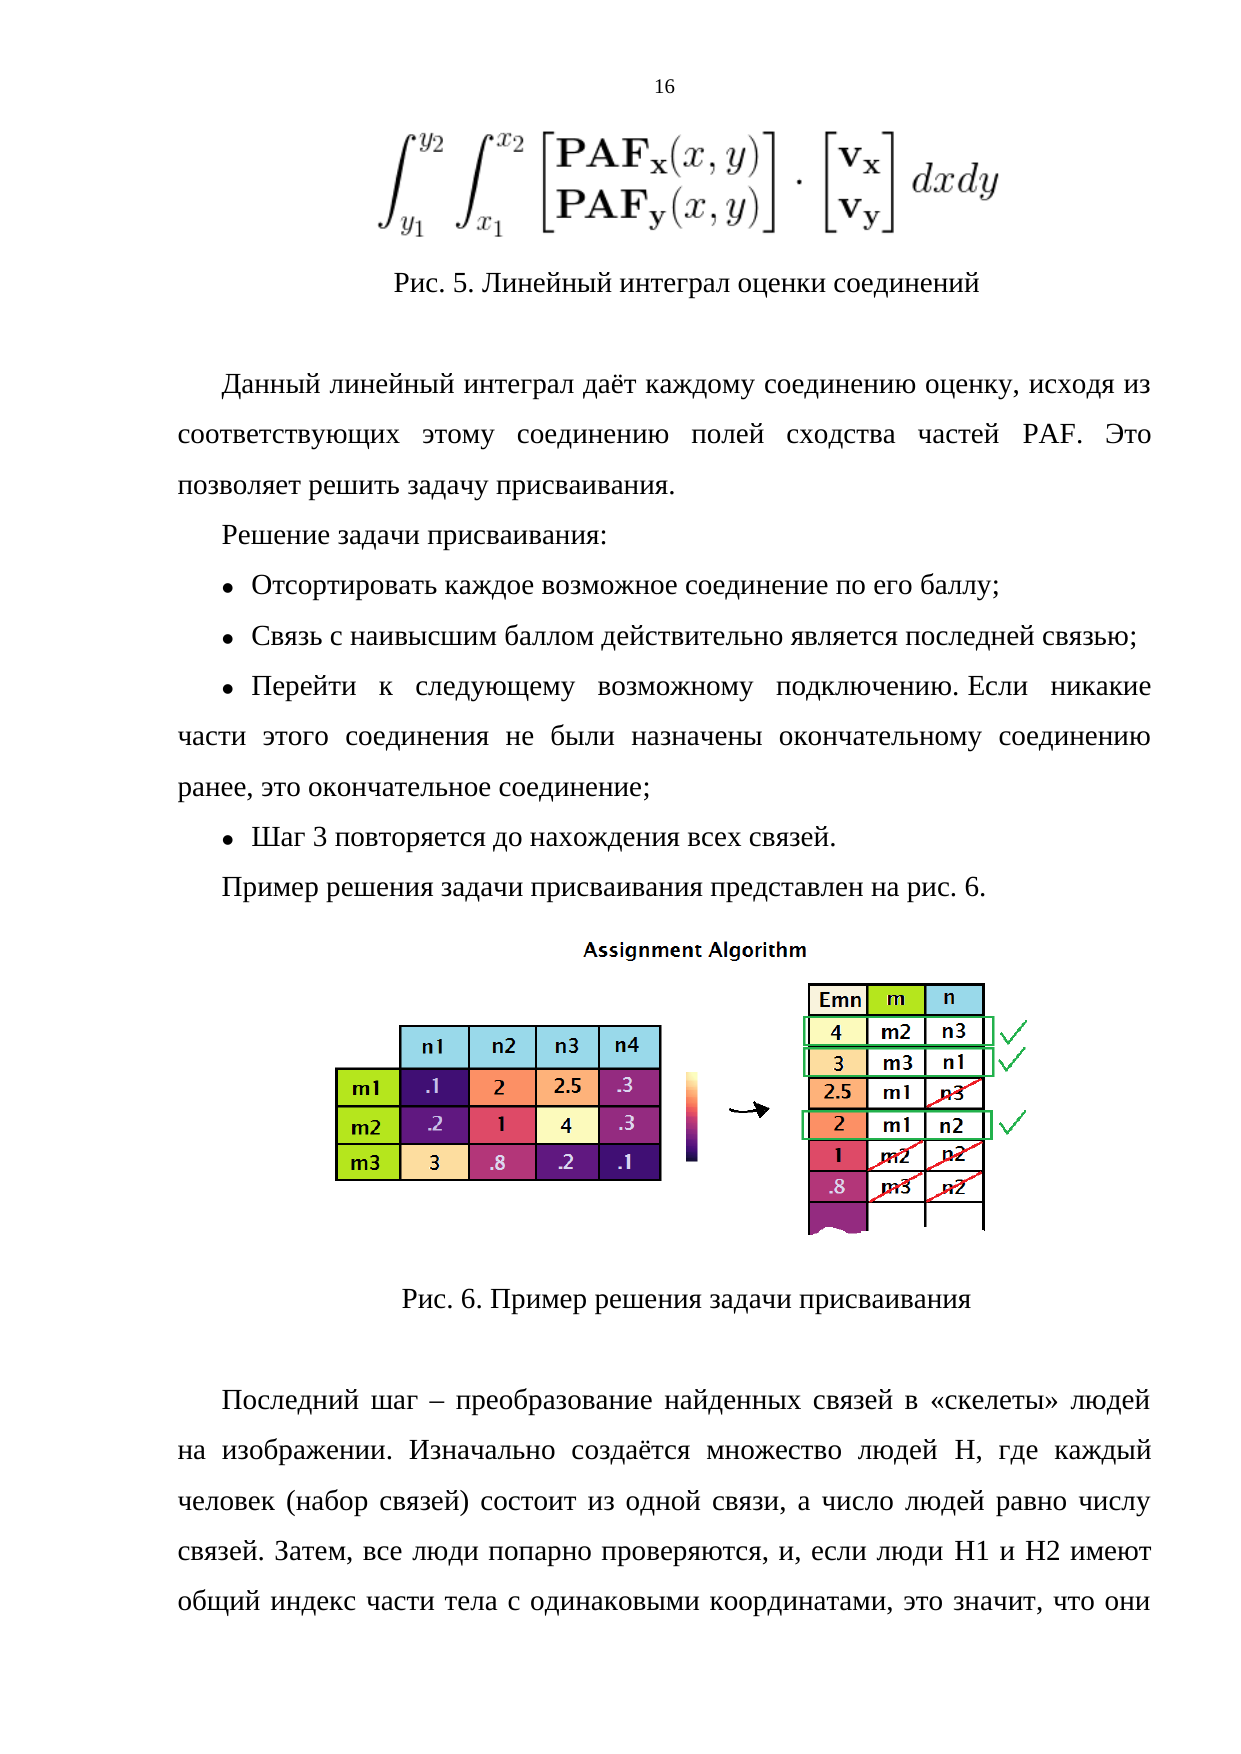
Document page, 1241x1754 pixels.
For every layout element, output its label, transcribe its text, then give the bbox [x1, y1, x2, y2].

picture [368, 122, 1005, 249]
text Решение задачи присваивания: [177, 517, 1152, 551]
text Шаг 3 повторяется до нахождения всех связей. [177, 819, 1152, 852]
text Рис. 6. Пример решения задачи присваивания [177, 1282, 1152, 1315]
text Перейти к следующему возможному подключению. Если никакие части этого соединения не были назначены окончательному соединению ранее, это окончательное соединение; [177, 668, 1152, 802]
text Данный линейный интеграл даёт каждому соединению оценку, исходя из соответствующих этому соединению полей сходства частей PAF. Это позволяет решить задачу присваивания. [177, 366, 1152, 500]
text Пример решения задачи присваивания представлен на рис. 6. [177, 869, 1152, 903]
text Отсортировать каждое возможное соединение по его баллу; [177, 567, 1152, 601]
text Рис. 5. Линейный интеграл оценки соединений [177, 266, 1152, 299]
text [177, 1382, 1152, 1617]
text Связь с наивысшим баллом действительно является последней связью; [177, 618, 1152, 651]
picture [325, 919, 1048, 1265]
